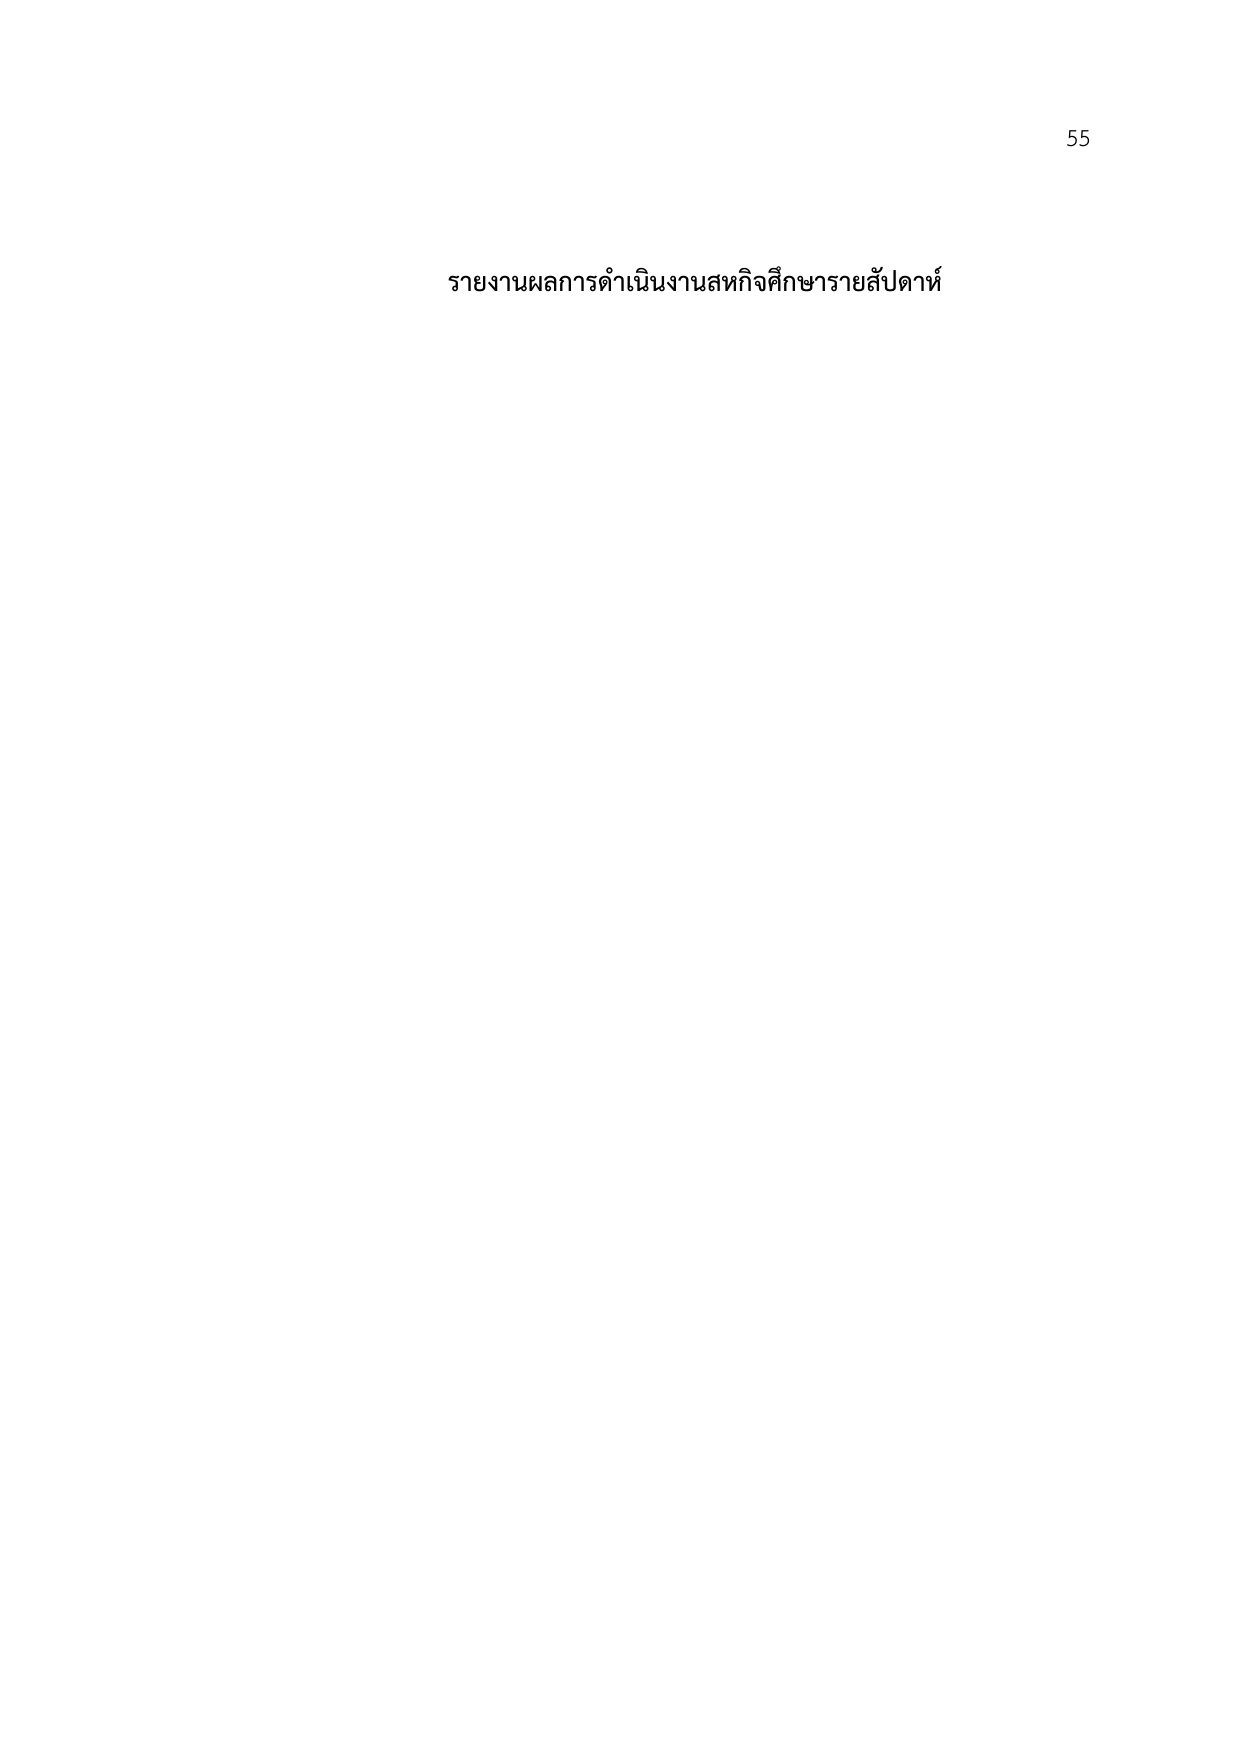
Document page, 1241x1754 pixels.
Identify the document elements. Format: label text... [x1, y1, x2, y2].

subtitle รายงานผลการดำเนินงานสหกิจศึกษารายสัปดาห์ [300, 258, 1090, 301]
